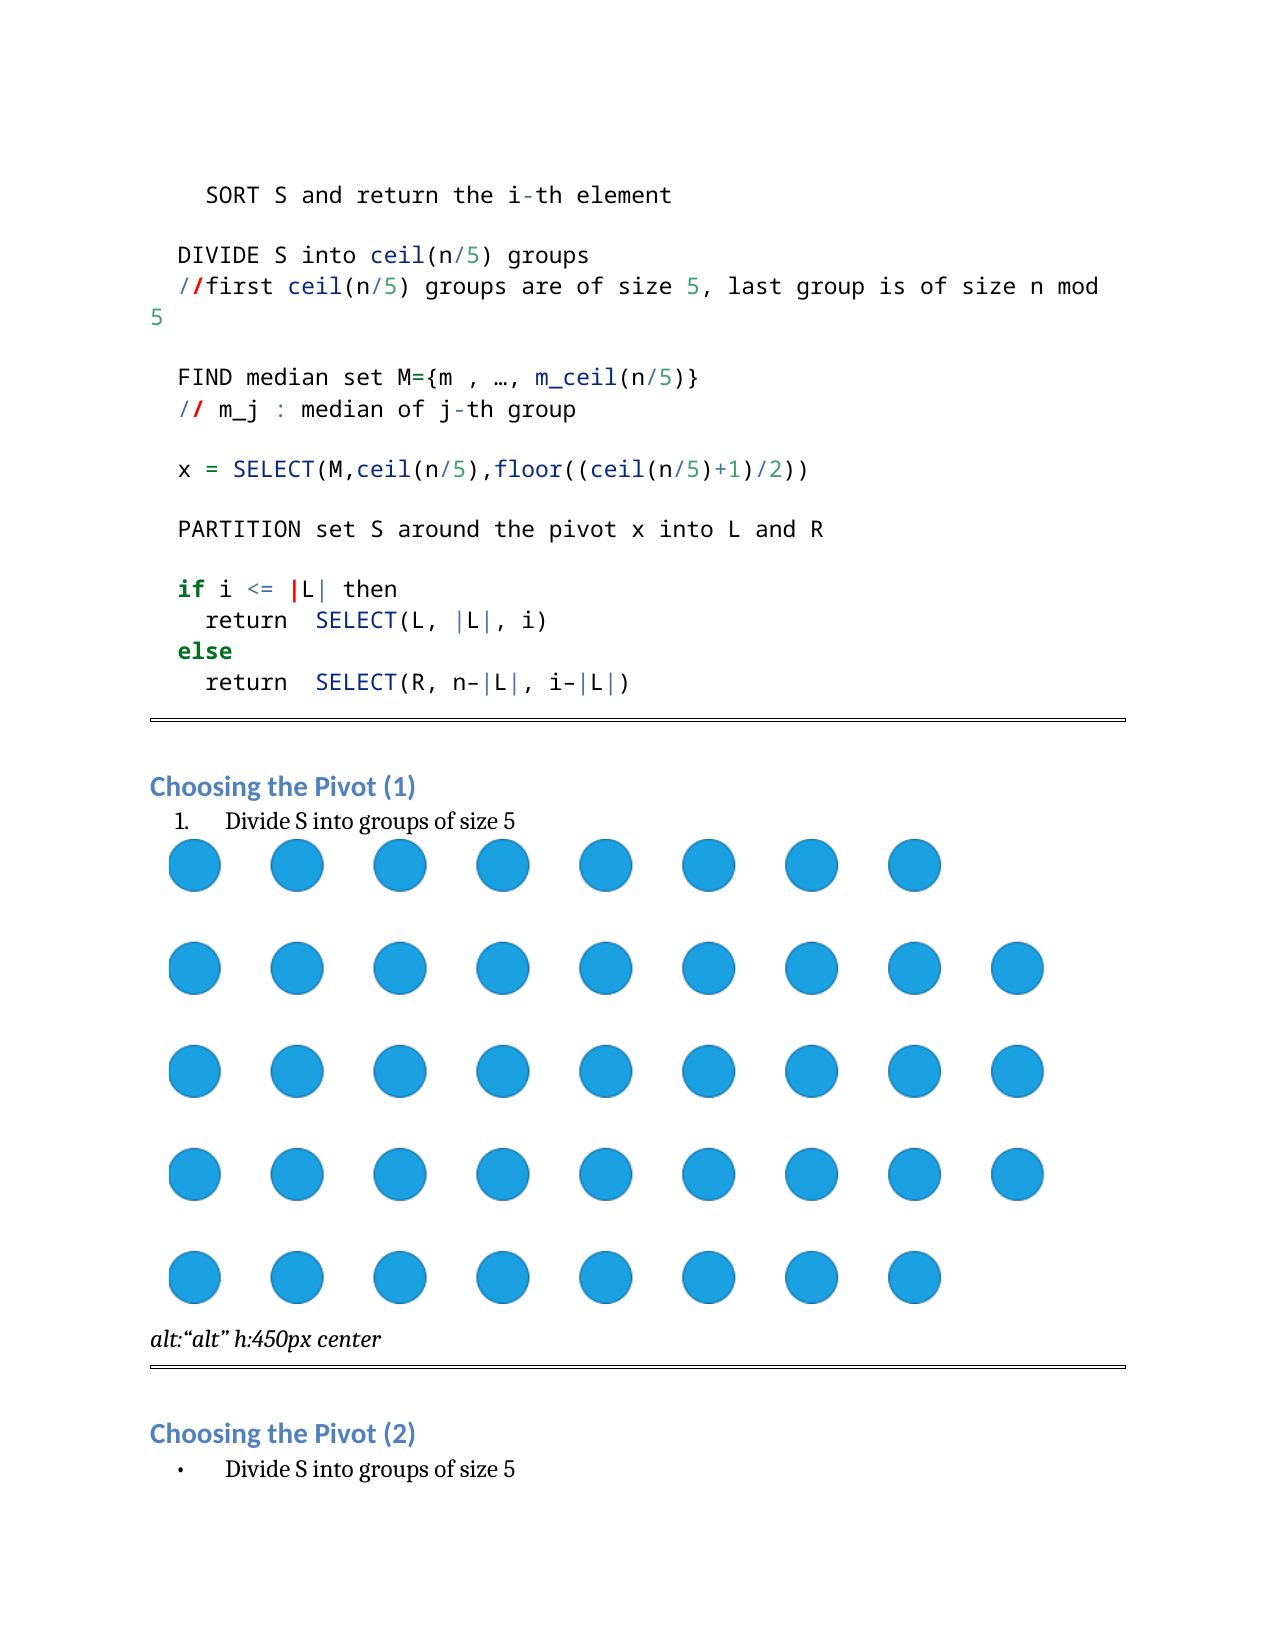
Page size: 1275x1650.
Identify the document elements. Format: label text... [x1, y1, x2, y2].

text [150, 150, 1125, 697]
subtitle Choosing the Pivot (1) [150, 768, 1125, 803]
text alt:“alt” h:450px center [150, 1324, 1125, 1353]
list Divide S into groups of size 5 [175, 807, 1125, 836]
subtitle Choosing the Pivot (2) [150, 1415, 1125, 1451]
picture [168, 839, 1044, 1304]
list Divide S into groups of size 5 [175, 1455, 1125, 1483]
